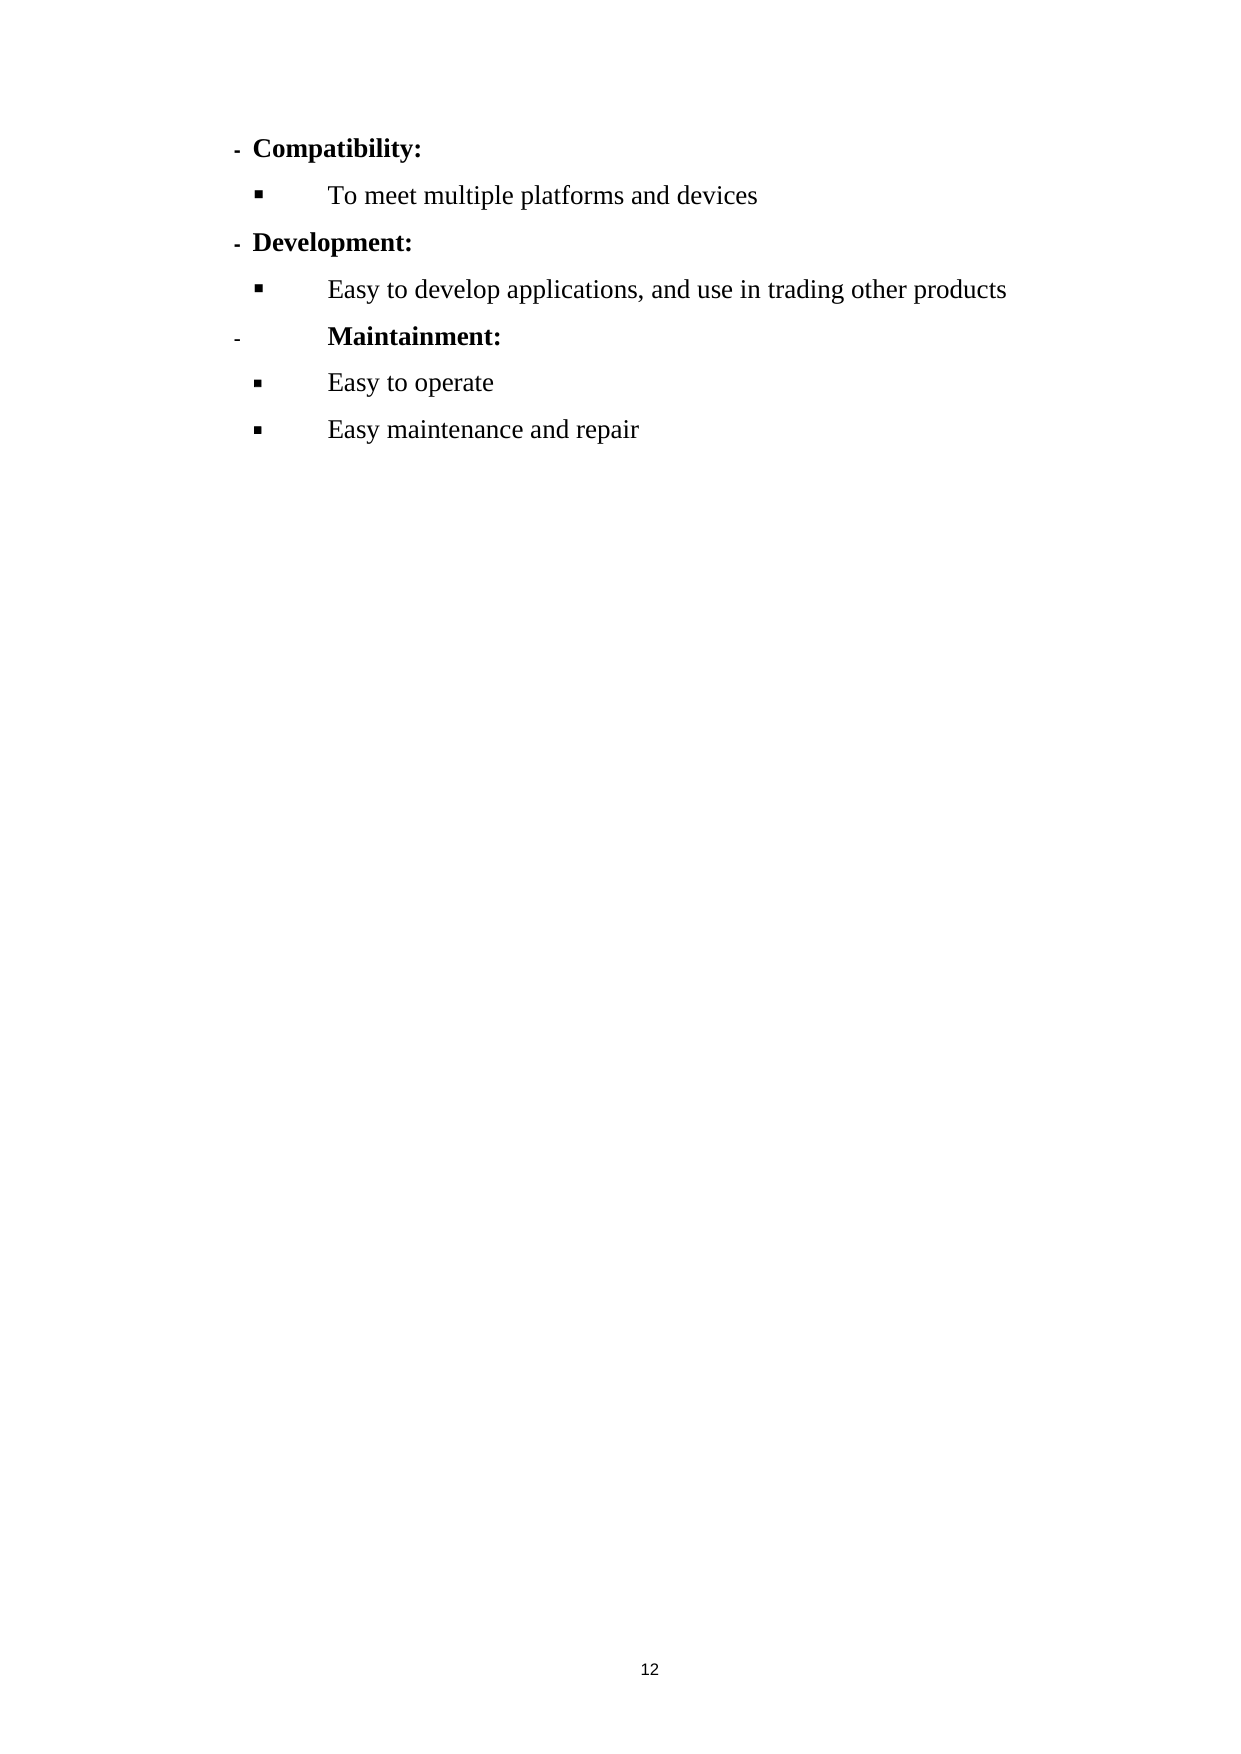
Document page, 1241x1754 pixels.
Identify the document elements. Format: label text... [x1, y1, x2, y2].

list Maintainment: [233, 319, 1122, 351]
list Development: [233, 226, 1122, 257]
list To meet multiple platforms and devices [252, 179, 1122, 210]
list Easy maintenance and repair [252, 413, 1122, 444]
list Easy to develop applications, and use in trading other products [252, 273, 1122, 304]
list Compatibility: [233, 132, 1122, 164]
list Easy to operate [252, 366, 1122, 397]
